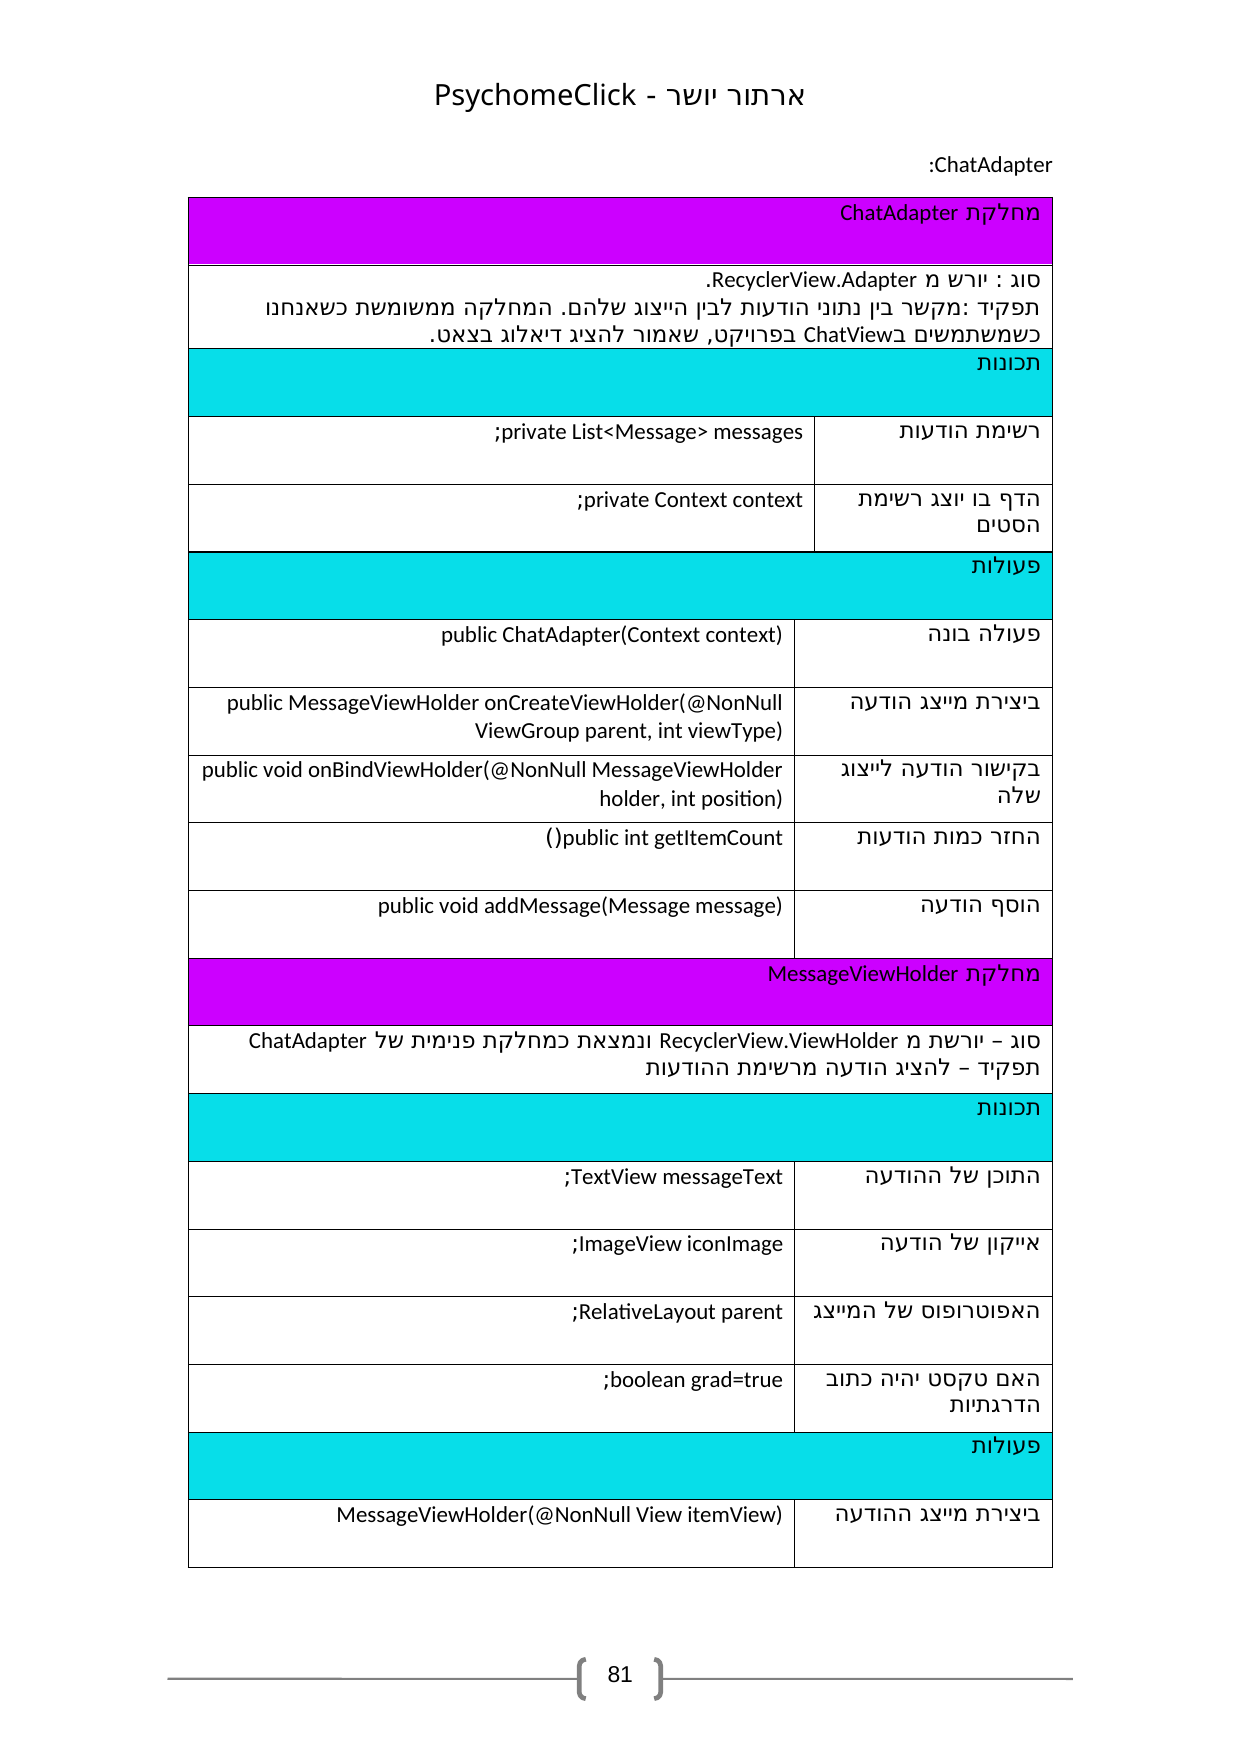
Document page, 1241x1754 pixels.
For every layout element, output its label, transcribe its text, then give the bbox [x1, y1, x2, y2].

table_cell public void onBindViewHolder(@NonNull MessageViewHolder holder, int position) [189, 756, 794, 822]
table_cell ביצירת מייצג ההודעה [795, 1500, 1052, 1567]
table_cell האפוטרופוס של המייצג [795, 1297, 1052, 1364]
text :ChatAdapter [187, 150, 1053, 178]
table_cell תכונות [189, 349, 1052, 416]
table_cell פעולה בונה [795, 620, 1052, 687]
table_cell בקישור הודעה לייצוג שלה [795, 756, 1052, 822]
table_cell private List<Message> messages; [189, 417, 814, 484]
table_cell public ChatAdapter(Context context) [189, 620, 794, 687]
table_cell האם טקסט יהיה כתוב הדרגתיות [795, 1365, 1052, 1432]
table_cell boolean grad=true; [189, 1365, 794, 1432]
table_cell אייקון של הודעה [795, 1230, 1052, 1296]
table_cell public void addMessage(Message message) [189, 891, 794, 958]
table_cell פעולות [189, 553, 1052, 619]
table_header מחלקת ChatAdapter [189, 198, 1052, 264]
table_cell private Context context; [189, 485, 814, 551]
table_cell החזר כמות הודעות [795, 823, 1052, 890]
table_cell ImageView iconImage; [189, 1230, 794, 1296]
table_cell MessageViewHolder(@NonNull View itemView) [189, 1500, 794, 1567]
table_cell TextView messageText; [189, 1162, 794, 1228]
table_cell רשימת הודעות [815, 417, 1052, 484]
table_cell הוסף הודעה [795, 891, 1052, 958]
table_cell הדף בו יוצג רשימת הסטים [815, 485, 1052, 551]
table_cell public MessageViewHolder onCreateViewHolder(@NonNull ViewGroup parent, int viewType) [189, 688, 794, 754]
table_cell התוכן של ההודעה [795, 1162, 1052, 1228]
table_cell ביצירת מייצג הודעה [795, 688, 1052, 754]
table_cell פעולות [189, 1433, 1052, 1499]
table_cell RelativeLayout parent; [189, 1297, 794, 1364]
table_cell תכונות [189, 1094, 1052, 1161]
table_cell public int getItemCount() [189, 823, 794, 890]
table_cell סוג – יורשת מ RecyclerView.ViewHolder ונמצאת כמחלקת פנימית של ChatAdapter תפקיד – להציג הודעה מרשימת ההודעות [189, 1026, 1052, 1093]
table_cell מחלקת MessageViewHolder [189, 959, 1052, 1025]
table_cell סוג : יורש מ RecyclerView.Adapter. תפקיד :מקשר בין נתוני הודעות לבין הייצוג שלהם. המחלקה ממשומשת כשאנחנו כשמשתמשים בChatView בפרויקט, שאמור להציג דיאלוג בצאט. [189, 266, 1052, 348]
